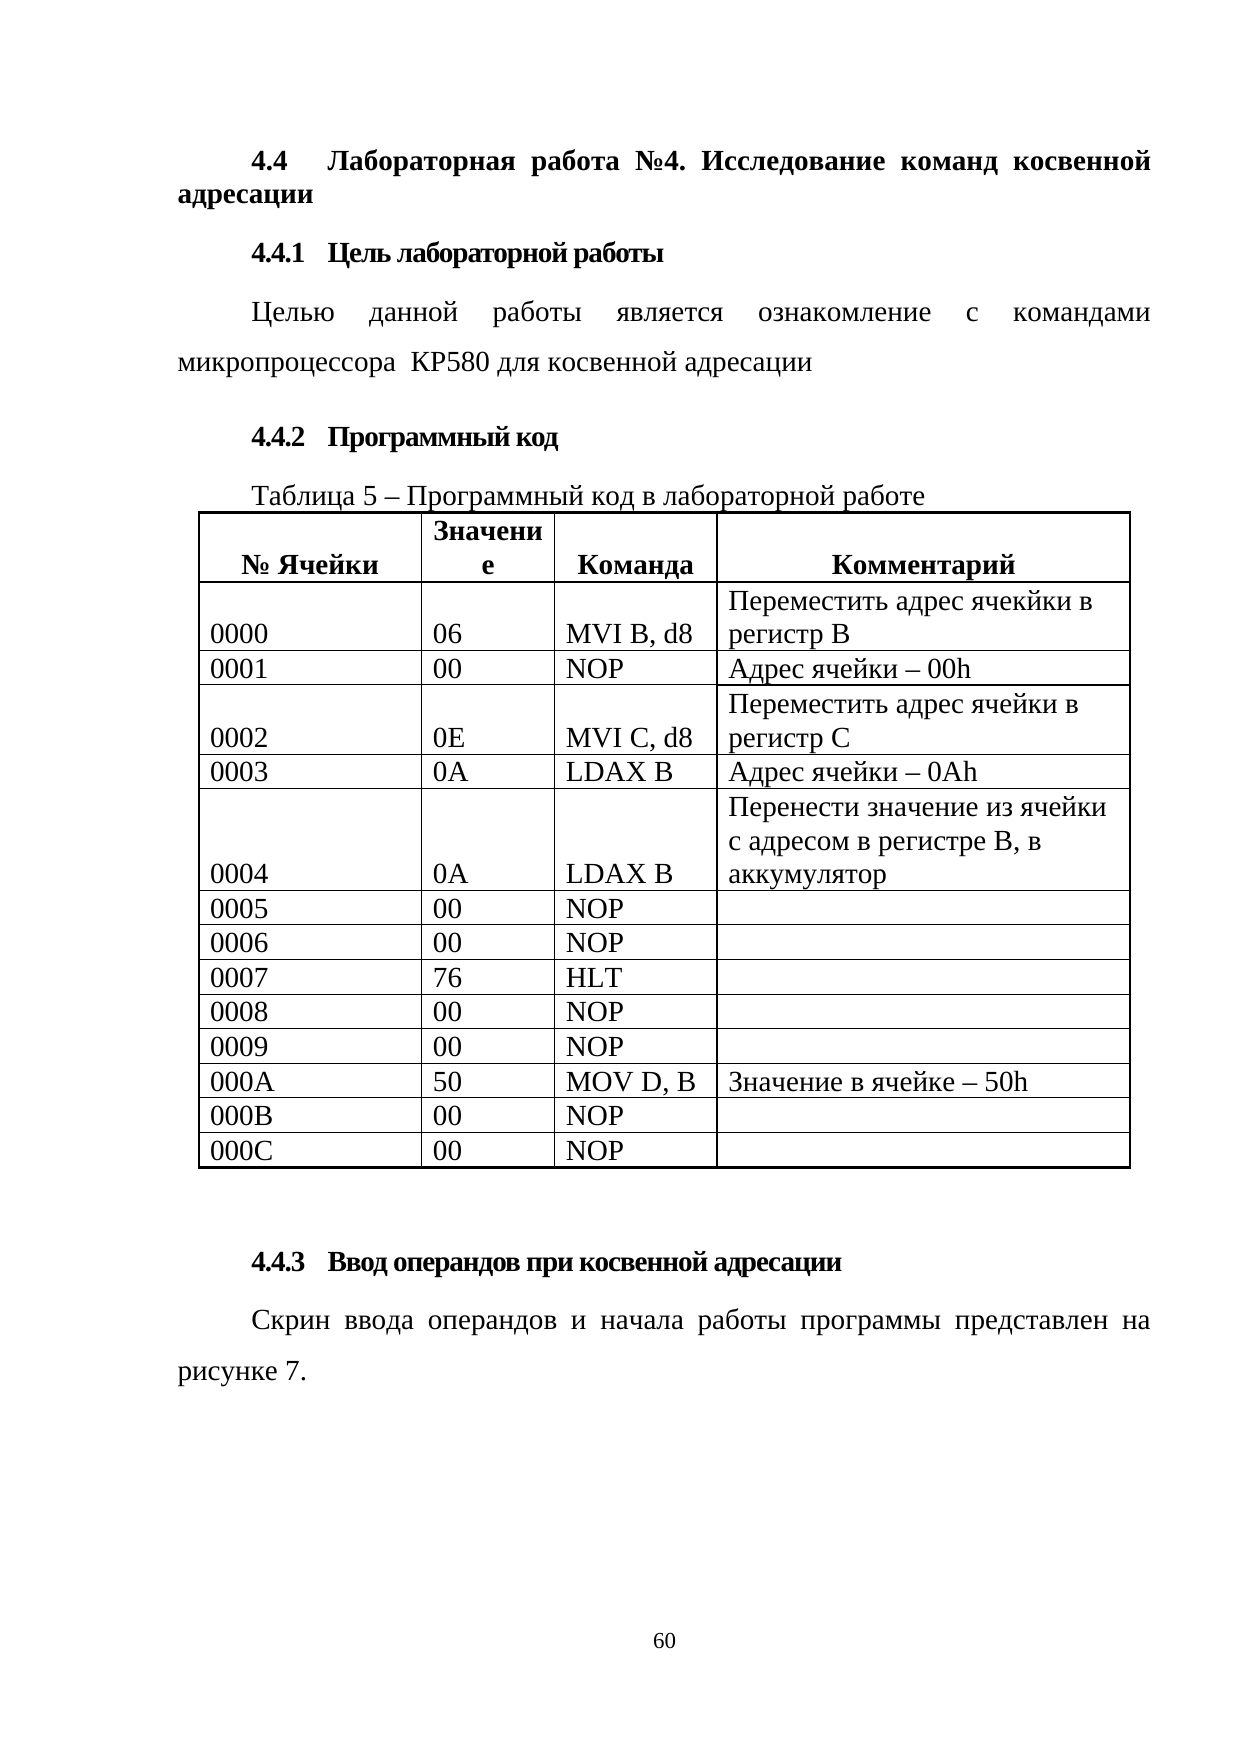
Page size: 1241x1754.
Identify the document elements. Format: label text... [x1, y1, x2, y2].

table_cell 00 [422, 1133, 554, 1166]
table_cell 0E [422, 685, 554, 753]
table_cell 00 [422, 925, 554, 959]
table_cell 0004 [200, 789, 421, 890]
table_cell 06 [422, 583, 554, 650]
table_cell 0002 [200, 685, 421, 753]
table_cell [718, 891, 1129, 924]
title 4.4.2 Программный код [177, 419, 1152, 453]
table_cell NOP [555, 891, 716, 924]
title 4.4.3 Ввод операндов при косвенной адресации [177, 1244, 1152, 1277]
table_header Команда [555, 514, 716, 581]
table_cell Переместить адрес ячекйки в регистр B [718, 583, 1129, 650]
table_cell 50 [422, 1064, 554, 1097]
table_cell 0007 [200, 960, 421, 993]
table_cell 00 [422, 995, 554, 1028]
table_cell NOP [555, 995, 716, 1028]
table_cell NOP [555, 1133, 716, 1166]
table_cell 000A [200, 1064, 421, 1097]
table_header Значение [422, 514, 554, 581]
table_cell 0003 [200, 755, 421, 788]
table_cell 00 [422, 651, 554, 684]
table_header № Ячейки [200, 514, 421, 581]
table_cell 0A [422, 755, 554, 788]
table_cell 00 [422, 891, 554, 924]
text Таблица 5 – Программный код в лабораторной работе [177, 478, 1152, 511]
table_cell 00 [422, 1029, 554, 1063]
text Целью данной работы является ознакомление с командами микропроцессора КР580 для косвенной адресации [177, 294, 1152, 378]
table_cell [718, 1029, 1129, 1063]
table_cell HLT [555, 960, 716, 993]
table_cell 76 [422, 960, 554, 993]
table_cell [718, 925, 1129, 959]
title 4.4.1 Цель лабораторной работы [177, 235, 1152, 269]
table_cell NOP [555, 651, 716, 684]
table_cell 0008 [200, 995, 421, 1028]
table_header Комментарий [718, 514, 1129, 581]
table_cell NOP [555, 1029, 716, 1063]
table_cell [718, 995, 1129, 1028]
table_cell [718, 960, 1129, 993]
subtitle Лабораторная работа №4. Исследование команд косвенной адресации [177, 143, 1152, 210]
table_cell Адрес ячейки – 00h [718, 651, 1129, 684]
table_cell Значение в ячейке – 50h [718, 1064, 1129, 1097]
table_cell Переместить адрес ячейки в регистр C [718, 686, 1129, 753]
table_cell NOP [555, 925, 716, 959]
table_cell 000B [200, 1098, 421, 1132]
table_cell Адрес ячейки – 0Ah [718, 755, 1129, 788]
table_cell LDAX B [555, 755, 716, 788]
table_cell 0009 [200, 1029, 421, 1063]
text Скрин ввода операндов и начала работы программы представлен на рисунке 7. [177, 1302, 1152, 1386]
table_cell LDAX B [555, 789, 716, 890]
table_cell Перенести значение из ячейки с адресом в регистре B, в аккумулятор [718, 789, 1129, 890]
table_cell 0000 [200, 583, 421, 650]
table_cell 000C [200, 1133, 421, 1166]
table_cell [718, 1098, 1129, 1132]
table_cell MVI B, d8 [555, 583, 716, 650]
table_cell 0006 [200, 925, 421, 959]
table_cell [718, 1133, 1129, 1166]
table_cell 0005 [200, 891, 421, 924]
table_cell NOP [555, 1098, 716, 1132]
table_cell 00 [422, 1098, 554, 1132]
table_cell 0001 [200, 651, 421, 684]
table_cell MVI C, d8 [555, 685, 716, 753]
table_cell MOV D, B [555, 1064, 716, 1097]
table_cell 0A [422, 789, 554, 890]
